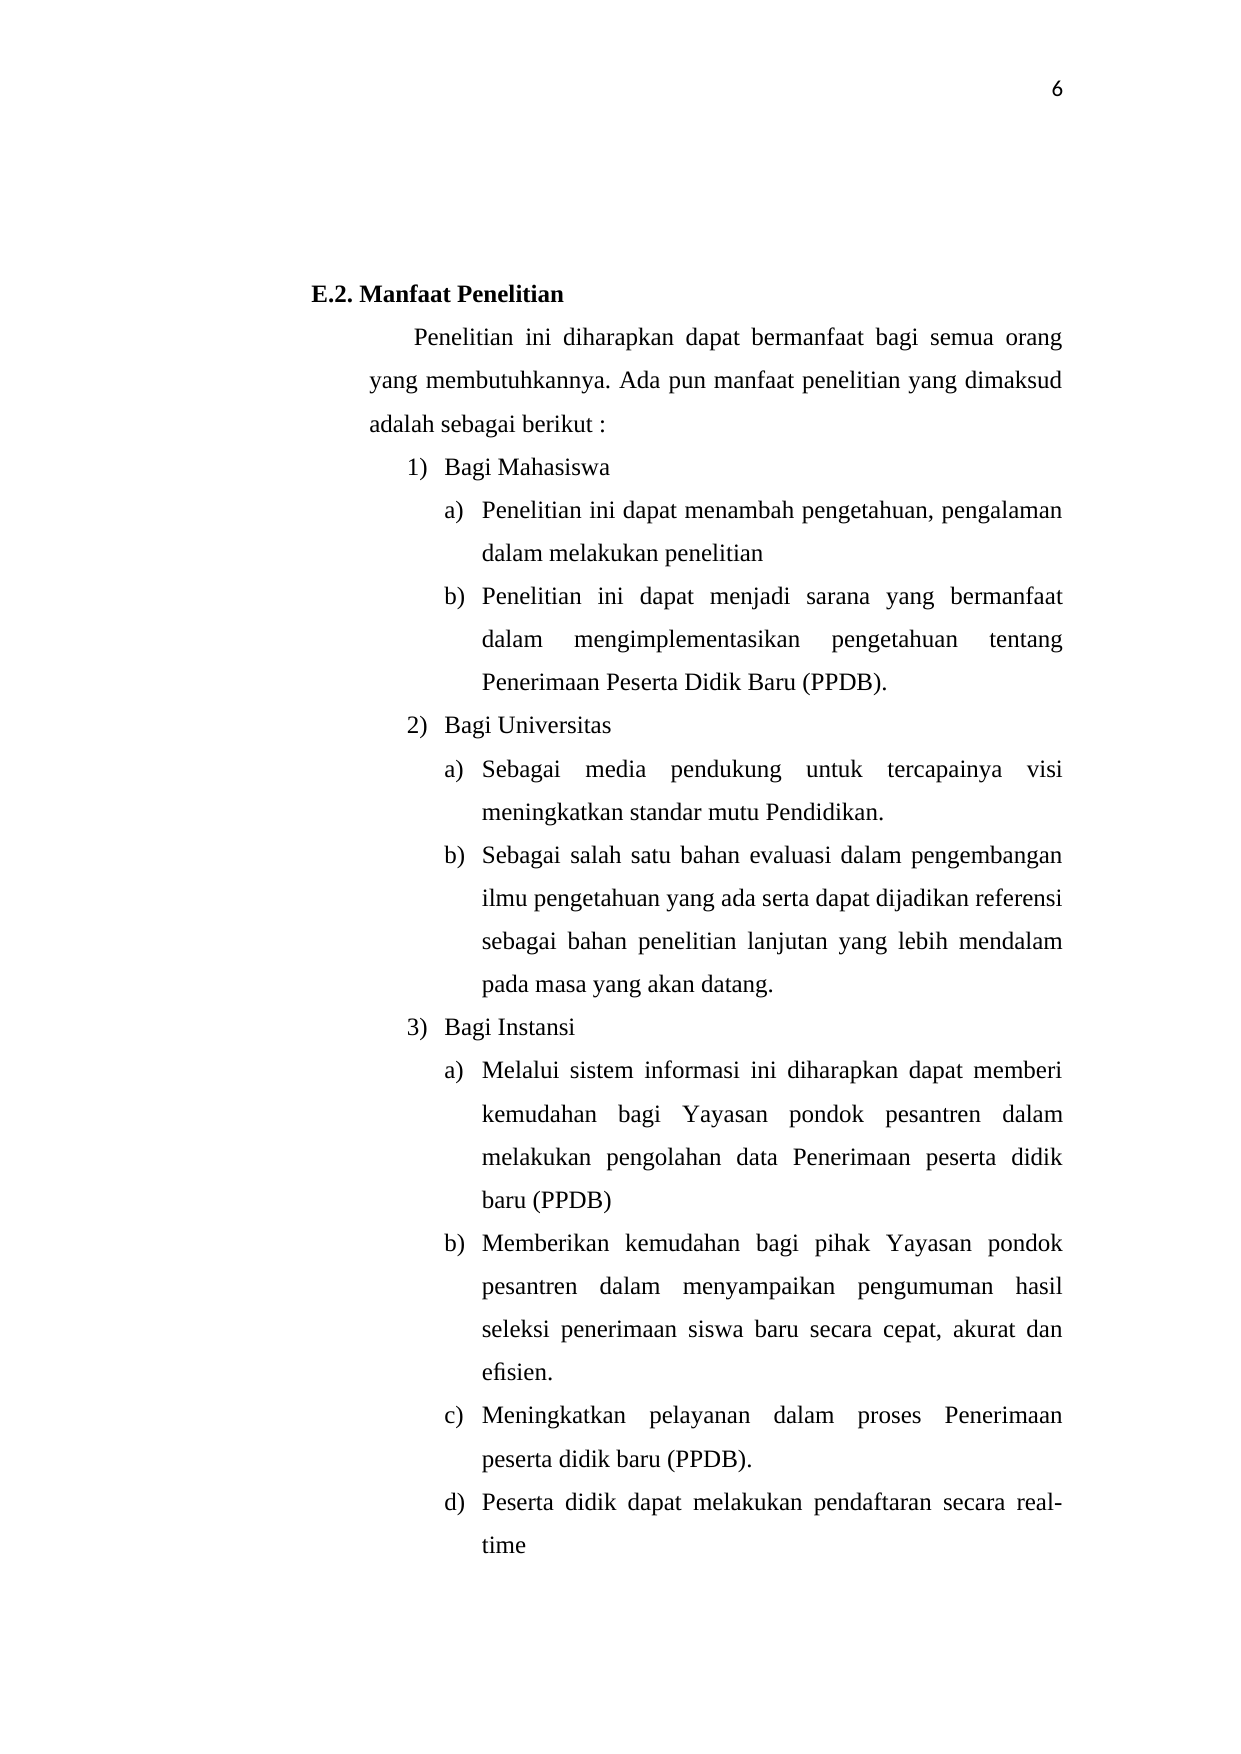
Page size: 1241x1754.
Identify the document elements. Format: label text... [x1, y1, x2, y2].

list Peserta didik dapat melakukan pendaftaran secara real-time [444, 1487, 1063, 1559]
text Penelitian ini diharapkan dapat bermanfaat bagi semua orang yang membutuhkannya. Ada pun manfaat penelitian yang dimaksud adalah sebagai berikut : [369, 322, 1063, 437]
list Bagi Instansi [407, 1012, 1063, 1041]
list Sebagai media pendukung untuk tercapainya visi meningkatkan standar mutu Pendidikan. [444, 754, 1063, 826]
list Memberikan kemudahan bagi pihak Yayasan pondok pesantren dalam menyampaikan pengumuman hasil seleksi penerimaan siswa baru secara cepat, akurat dan eﬁsien. [444, 1228, 1063, 1386]
list Melalui sistem informasi ini diharapkan dapat memberi kemudahan bagi Yayasan pondok pesantren dalam melakukan pengolahan data Penerimaan peserta didik baru (PPDB) [444, 1056, 1063, 1214]
text E.2. Manfaat Penelitian [311, 279, 1063, 308]
list Bagi Mahasiswa [407, 452, 1063, 481]
list Penelitian ini dapat menambah pengetahuan, pengalaman dalam melakukan penelitian [444, 495, 1063, 567]
list Bagi Universitas [407, 711, 1063, 739]
list Meningkatkan pelayanan dalam proses Penerimaan peserta didik baru (PPDB). [444, 1401, 1063, 1472]
list Sebagai salah satu bahan evaluasi dalam pengembangan ilmu pengetahuan yang ada serta dapat dijadikan referensi sebagai bahan penelitian lanjutan yang lebih mendalam pada masa yang akan datang. [444, 840, 1063, 998]
list Penelitian ini dapat menjadi sarana yang bermanfaat dalam mengimplementasikan pengetahuan tentang Penerimaan Peserta Didik Baru (PPDB). [444, 581, 1063, 696]
